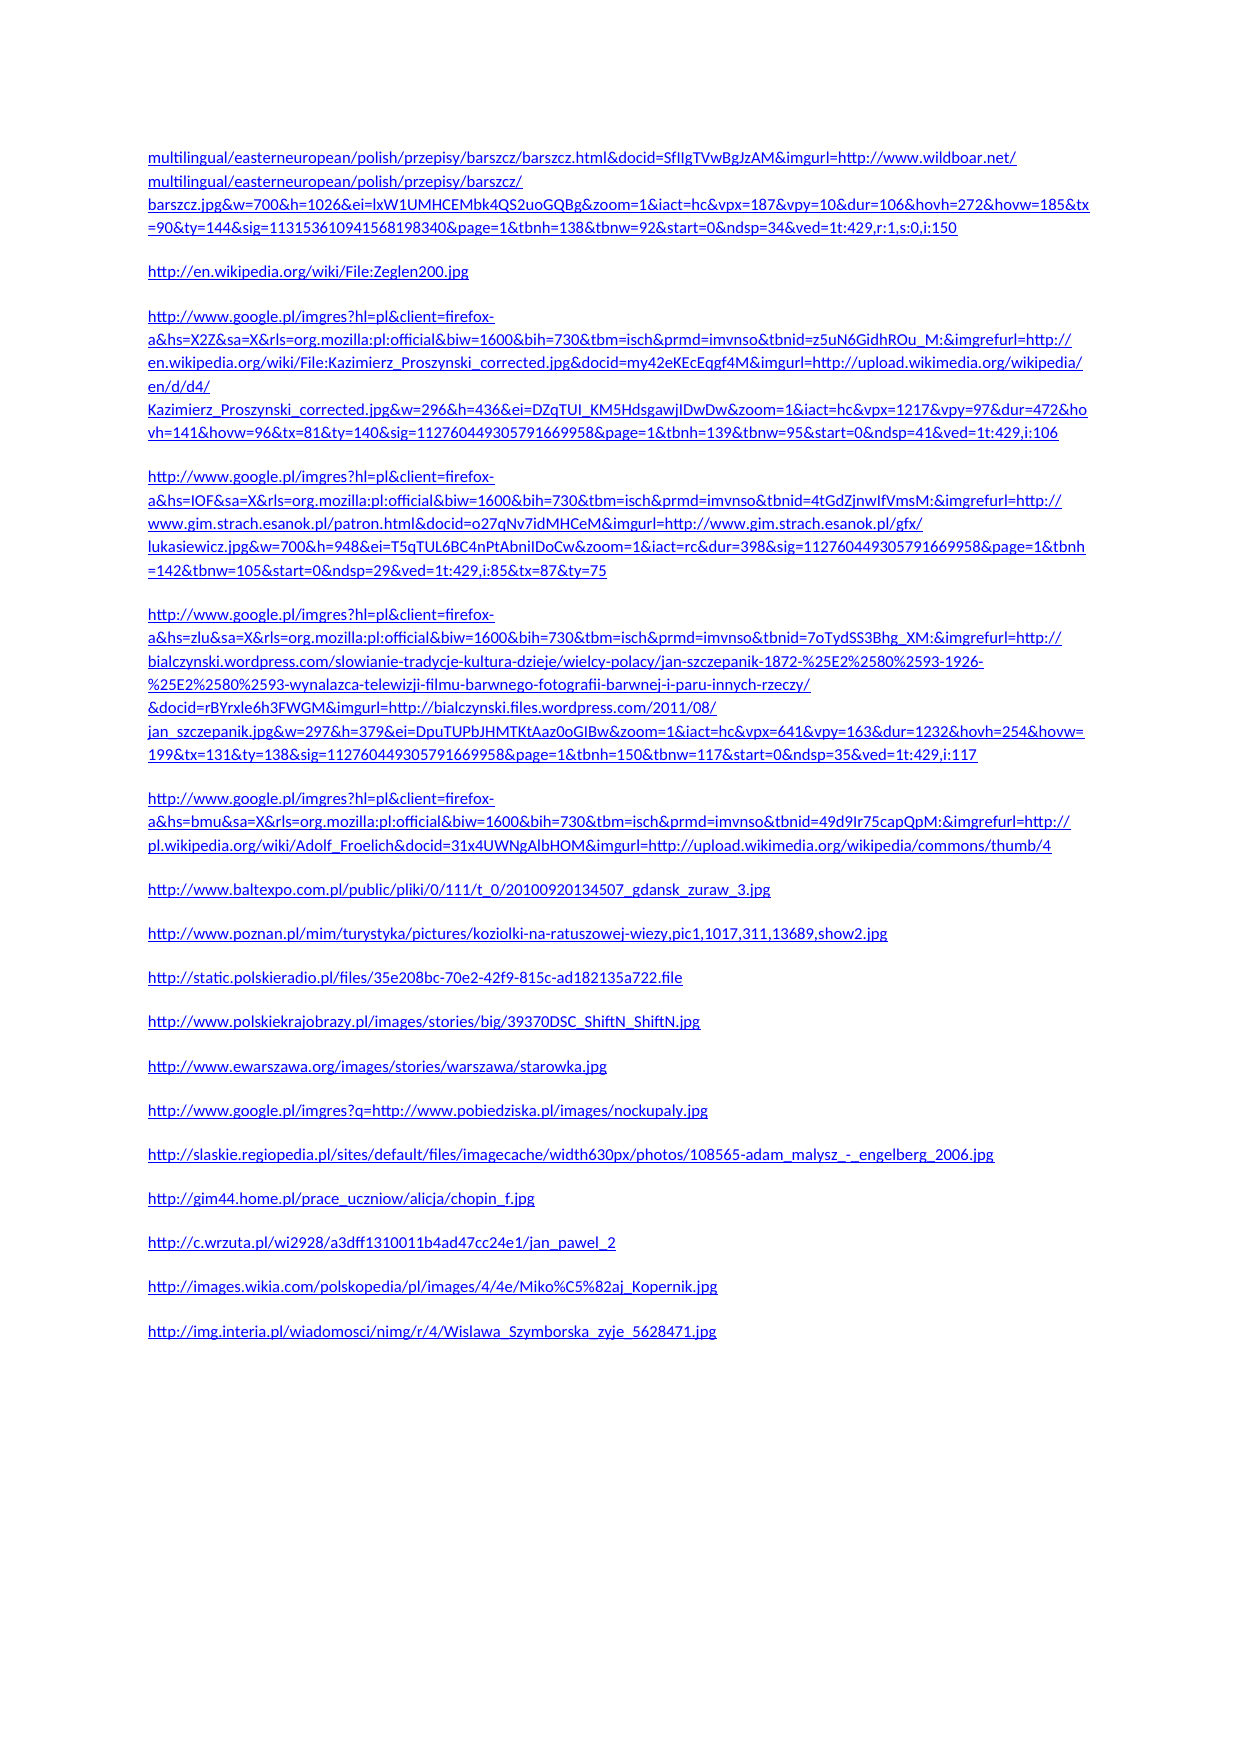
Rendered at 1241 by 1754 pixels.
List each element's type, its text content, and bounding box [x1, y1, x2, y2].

text http://www.poznan.pl/mim/turystyka/pictures/koziolki-na-ratuszowej-wiezy,pic1,1017,311,13689,show2.jpg [148, 923, 1093, 944]
text http://img.interia.pl/wiadomosci/nimg/r/4/Wislawa_Szymborska_zyje_5628471.jpg [148, 1321, 1093, 1341]
text http://en.wikipedia.org/wiki/File:Zeglen200.jpg [148, 262, 1093, 282]
text http://www.google.pl/imgres?hl=pl&client=firefox-a&hs=zlu&sa=X&rls=org.mozilla:pl:official&biw=1600&bih=730&tbm=isch&prmd=imvnso&tbnid=7oTydSS3Bhg_XM:&imgrefurl=http://bialczynski.wordpress.com/slowianie-tradycje-kultura-dzieje/wielcy-polacy/jan-szczepanik-1872-%25E2%2580%2593-1926-%25E2%2580%2593-wynalazca-telewizji-filmu-barwnego-fotografii-barwnej-i-paru-innych-rzeczy/&docid=rBYrxle6h3FWGM&imgurl=http://bialczynski.files.wordpress.com/2011/08/jan_szczepanik.jpg&w=297&h=379&ei=DpuTUPbJHMTKtAaz0oGIBw&zoom=1&iact=hc&vpx=641&vpy=163&dur=1232&hovh=254&hovw=199&tx=131&ty=138&sig=112760449305791669958&page=1&tbnh=150&tbnw=117&start=0&ndsp=35&ved=1t:429,i:117 [148, 604, 1093, 764]
text http://www.google.pl/imgres?hl=pl&client=firefox-a&hs=X2Z&sa=X&rls=org.mozilla:pl:official&biw=1600&bih=730&tbm=isch&prmd=imvnso&tbnid=z5uN6GidhROu_M:&imgrefurl=http://en.wikipedia.org/wiki/File:Kazimierz_Proszynski_corrected.jpg&docid=my42eKEcEqgf4M&imgurl=http://upload.wikimedia.org/wikipedia/en/d/d4/Kazimierz_Proszynski_corrected.jpg&w=296&h=436&ei=DZqTUI_KM5HdsgawjIDwDw&zoom=1&iact=hc&vpx=1217&vpy=97&dur=472&hovh=141&hovw=96&tx=81&ty=140&sig=112760449305791669958&page=1&tbnh=139&tbnw=95&start=0&ndsp=41&ved=1t:429,i:106 [148, 306, 1093, 443]
text http://www.polskiekrajobrazy.pl/images/stories/big/39370DSC_ShiftN_ShiftN.jpg [148, 1012, 1093, 1032]
text http://www.google.pl/imgres?hl=pl&client=firefox-a&hs=IOF&sa=X&rls=org.mozilla:pl:official&biw=1600&bih=730&tbm=isch&prmd=imvnso&tbnid=4tGdZjnwIfVmsM:&imgrefurl=http://www.gim.strach.esanok.pl/patron.html&docid=o27qNv7idMHCeM&imgurl=http://www.gim.strach.esanok.pl/gfx/lukasiewicz.jpg&w=700&h=948&ei=T5qTUL6BC4nPtAbniIDoCw&zoom=1&iact=rc&dur=398&sig=112760449305791669958&page=1&tbnh=142&tbnw=105&start=0&ndsp=29&ved=1t:429,i:85&tx=87&ty=75 [148, 467, 1093, 580]
text http://c.wrzuta.pl/wi2928/a3dff1310011b4ad47cc24e1/jan_pawel_2 [148, 1233, 1093, 1253]
text http://static.polskieradio.pl/files/35e208bc-70e2-42f9-815c-ad182135a722.file [148, 968, 1093, 988]
text http://slaskie.regiopedia.pl/sites/default/files/imagecache/width630px/photos/108565-adam_malysz_-_engelberg_2006.jpg [148, 1144, 1093, 1164]
text http://www.ewarszawa.org/images/stories/warszawa/starowka.jpg [148, 1056, 1093, 1076]
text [148, 148, 1093, 238]
text http://www.baltexpo.com.pl/public/pliki/0/111/t_0/20100920134507_gdansk_zuraw_3.jpg [148, 879, 1093, 899]
text http://www.google.pl/imgres?hl=pl&client=firefox-a&hs=bmu&sa=X&rls=org.mozilla:pl:official&biw=1600&bih=730&tbm=isch&prmd=imvnso&tbnid=49d9Ir75capQpM:&imgrefurl=http://pl.wikipedia.org/wiki/Adolf_Froelich&docid=31x4UWNgAlbHOM&imgurl=http://upload.wikimedia.org/wikipedia/commons/thumb/4 [148, 788, 1093, 855]
text http://www.google.pl/imgres?q=http://www.pobiedziska.pl/images/nockupaly.jpg [148, 1100, 1093, 1120]
text http://images.wikia.com/polskopedia/pl/images/4/4e/Miko%C5%82aj_Kopernik.jpg [148, 1277, 1093, 1297]
text http://gim44.home.pl/prace_uczniow/alicja/chopin_f.jpg [148, 1188, 1093, 1209]
